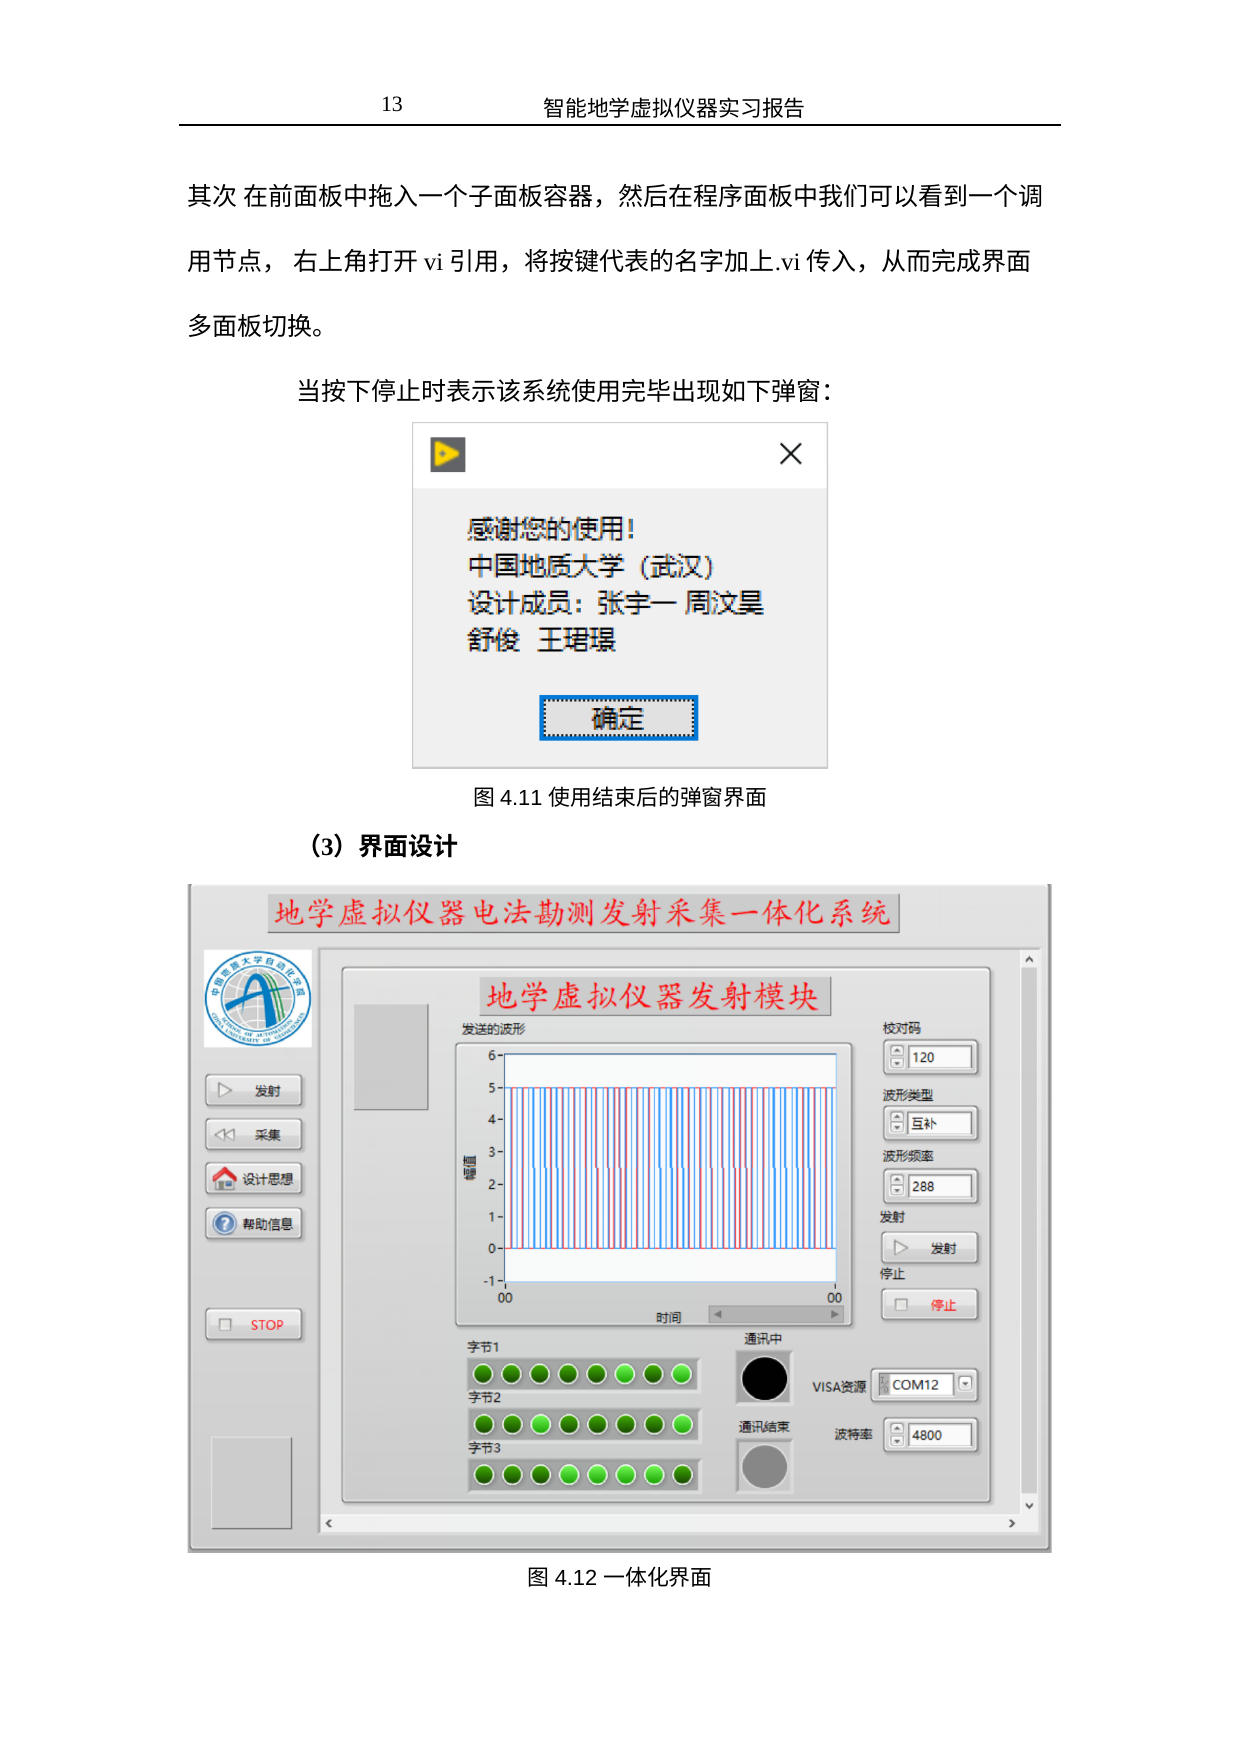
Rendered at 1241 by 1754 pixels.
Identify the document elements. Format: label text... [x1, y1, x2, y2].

list 界面设计 [187, 812, 1053, 877]
list 图 4.11 使用结束后的弹窗界面 [187, 779, 1053, 812]
text 当按下停止时表示该系统使用完毕出现如下弹窗： [187, 357, 1053, 422]
picture [412, 422, 829, 769]
picture [187, 884, 1052, 1553]
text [187, 162, 1053, 357]
list 图 4.12 一体化界面 [187, 1559, 1053, 1592]
